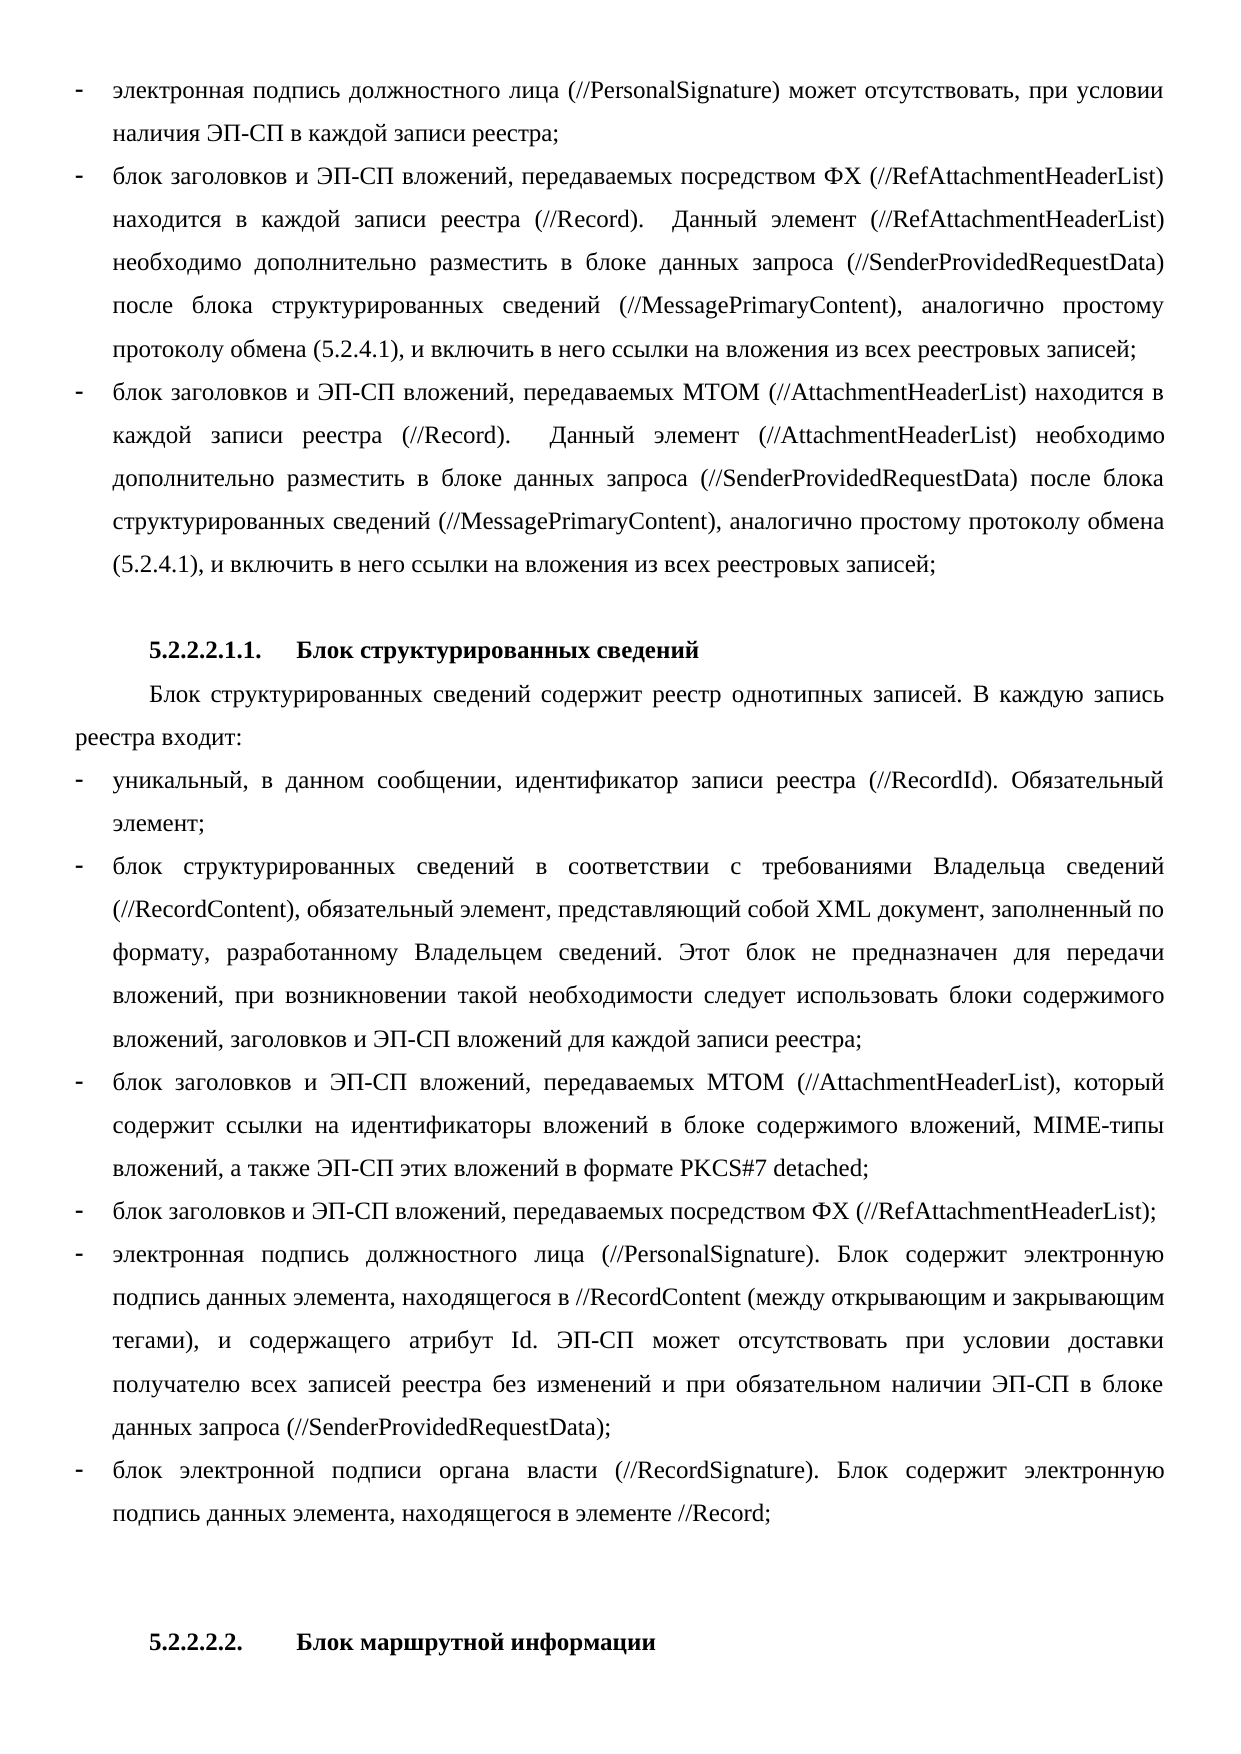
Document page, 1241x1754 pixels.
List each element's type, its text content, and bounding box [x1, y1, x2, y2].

text блок электронной подписи органа власти (//RecordSignature). Блок содержит электронную подпись данных элемента, находящегося в элементе //Record; [75, 1455, 1165, 1527]
text блок заголовков и ЭП-СП вложений, передаваемых посредством ФХ (//RefAttachmentHeaderList); [75, 1196, 1165, 1225]
text блок заголовков и ЭП-СП вложений, передаваемых посредством ФХ (//RefAttachmentHeaderList) находится в каждой записи реестра (//Record). Данный элемент (//RefAttachmentHeaderList) необходимо дополнительно разместить в блоке данных запроса (//SenderProvidedRequestData) после блока структурированных сведений (//MessagePrimaryContent), аналогично простому протоколу обмена (5.2.2.1), и включить в него ссылки на вложения из всех реестровых записей; [75, 161, 1165, 362]
text электронная подпись должностного лица (//PersonalSignature). Блок содержит электронную подпись данных элемента, находящегося в //RecordContent (между открывающим и закрывающим тегами), и содержащего атрибут Id. ЭП-СП может отсутствовать при условии доставки получателю всех записей реестра без изменений и при обязательном наличии ЭП-СП в блоке данных запроса (//SenderProvidedRequestData); [75, 1239, 1165, 1441]
text Блок структурированных сведений содержит реестр однотипных записей. В каждую запись реестра входит: [75, 679, 1165, 751]
text блок структурированных сведений в соответствии с требованиями Владельца сведений (//RecordContent), обязательный элемент, представляющий собой XML документ, заполненный по формату, разработанному Владельцем сведений. Этот блок не предназначен для передачи вложений, при возникновении такой необходимости следует использовать блоки содержимого вложений, заголовков и ЭП-СП вложений для каждой записи реестра; [75, 851, 1165, 1052]
text Блок структурированных сведений [75, 636, 1165, 664]
text блок заголовков и ЭП-СП вложений, передаваемых MTOM (//AttachmentHeaderList), который содержит ссылки на идентификаторы вложений в блоке содержимого вложений, MIME-типы вложений, а также ЭП-СП этих вложений в формате PKCS#7 detached; [75, 1067, 1165, 1182]
text уникальный, в данном сообщении, идентификатор записи реестра (//RecordId). Обязательный элемент; [75, 765, 1165, 837]
text Блок маршрутной информации [75, 1627, 1165, 1656]
text блок заголовков и ЭП-СП вложений, передаваемых MTOM (//AttachmentHeaderList) находится в каждой записи реестра (//Record). Данный элемент (//AttachmentHeaderList) необходимо дополнительно разместить в блоке данных запроса (//SenderProvidedRequestData) после блока структурированных сведений (//MessagePrimaryContent), аналогично простому протоколу обмена (5.2.2.1), и включить в него ссылки на вложения из всех реестровых записей; [75, 377, 1165, 578]
text электронная подпись должностного лица (//PersonalSignature) может отсутствовать, при условии наличия ЭП-СП в каждой записи реестра; [75, 75, 1165, 147]
